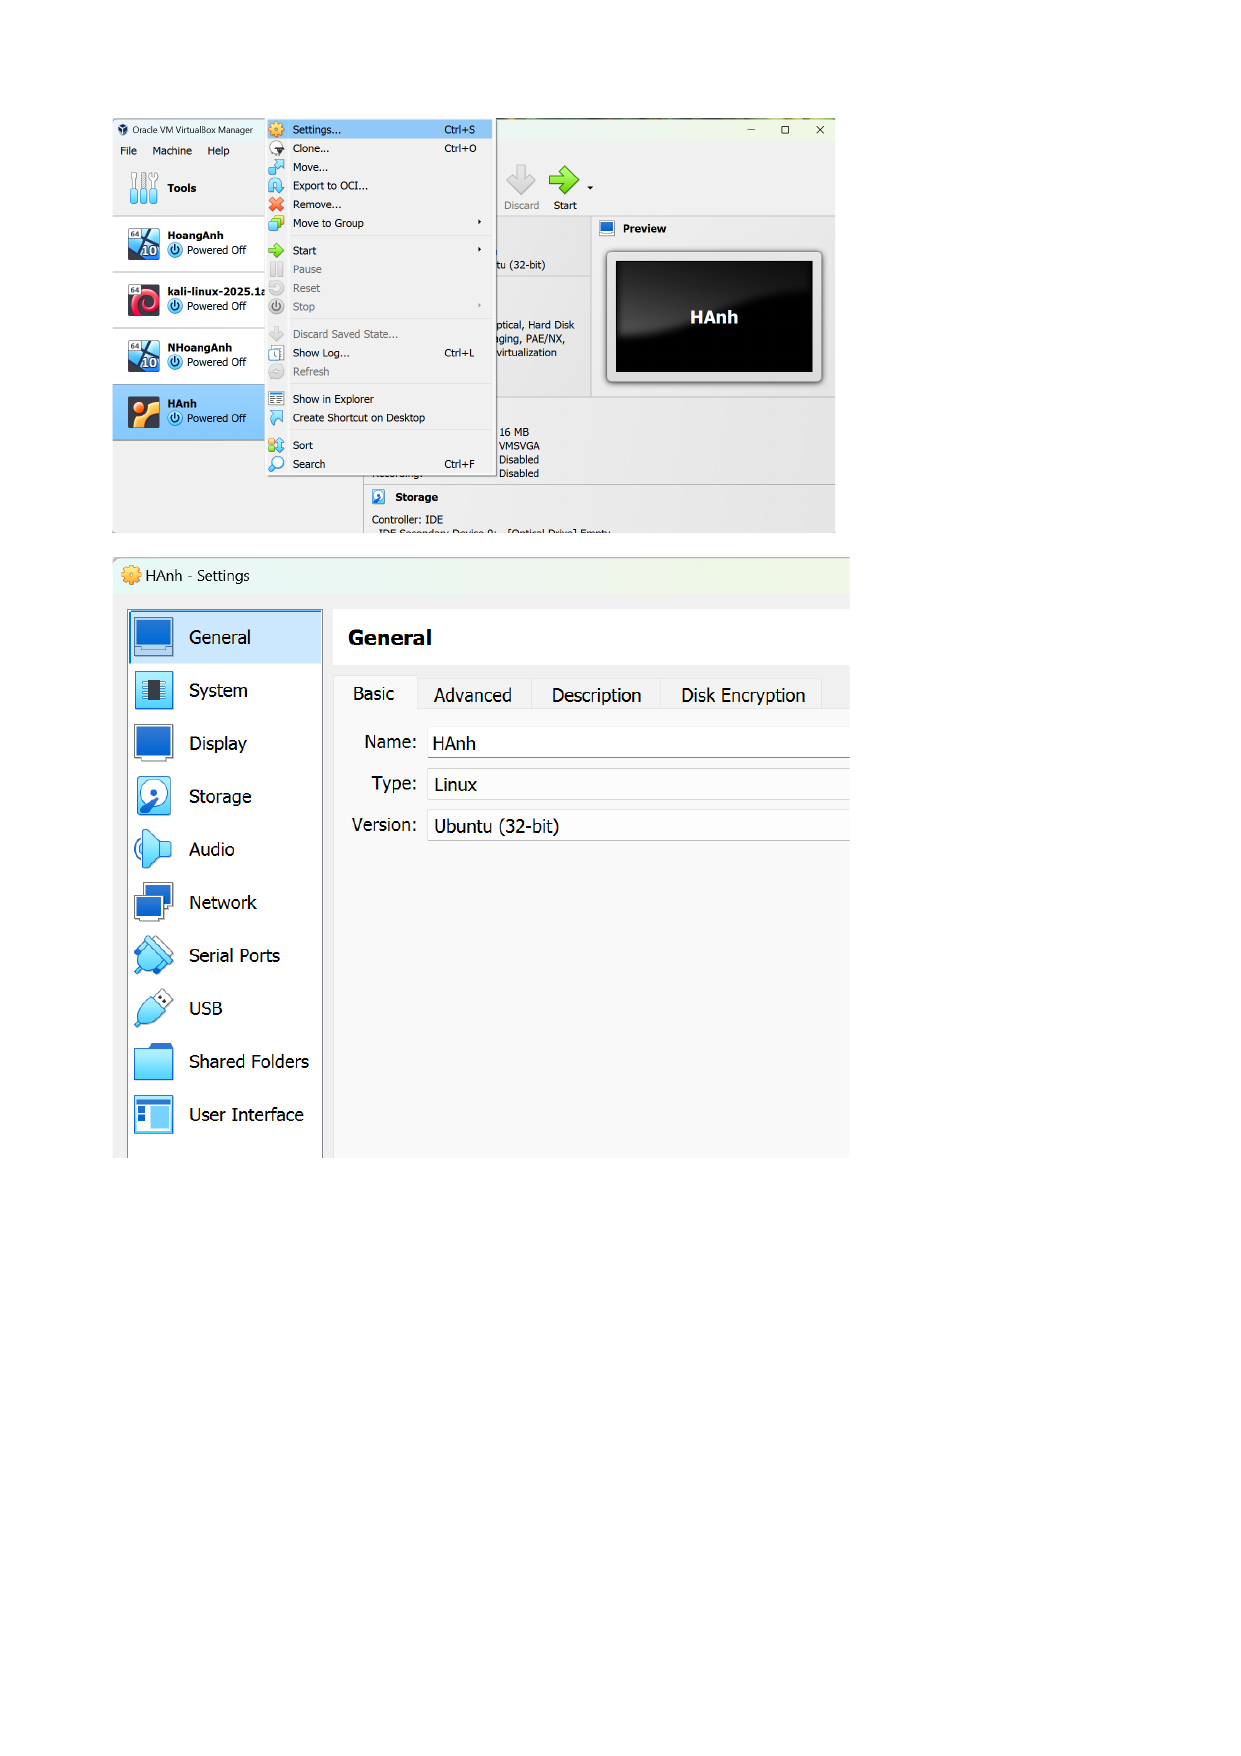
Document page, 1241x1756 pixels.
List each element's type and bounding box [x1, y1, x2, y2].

picture [112, 118, 836, 533]
picture [112, 557, 850, 1158]
